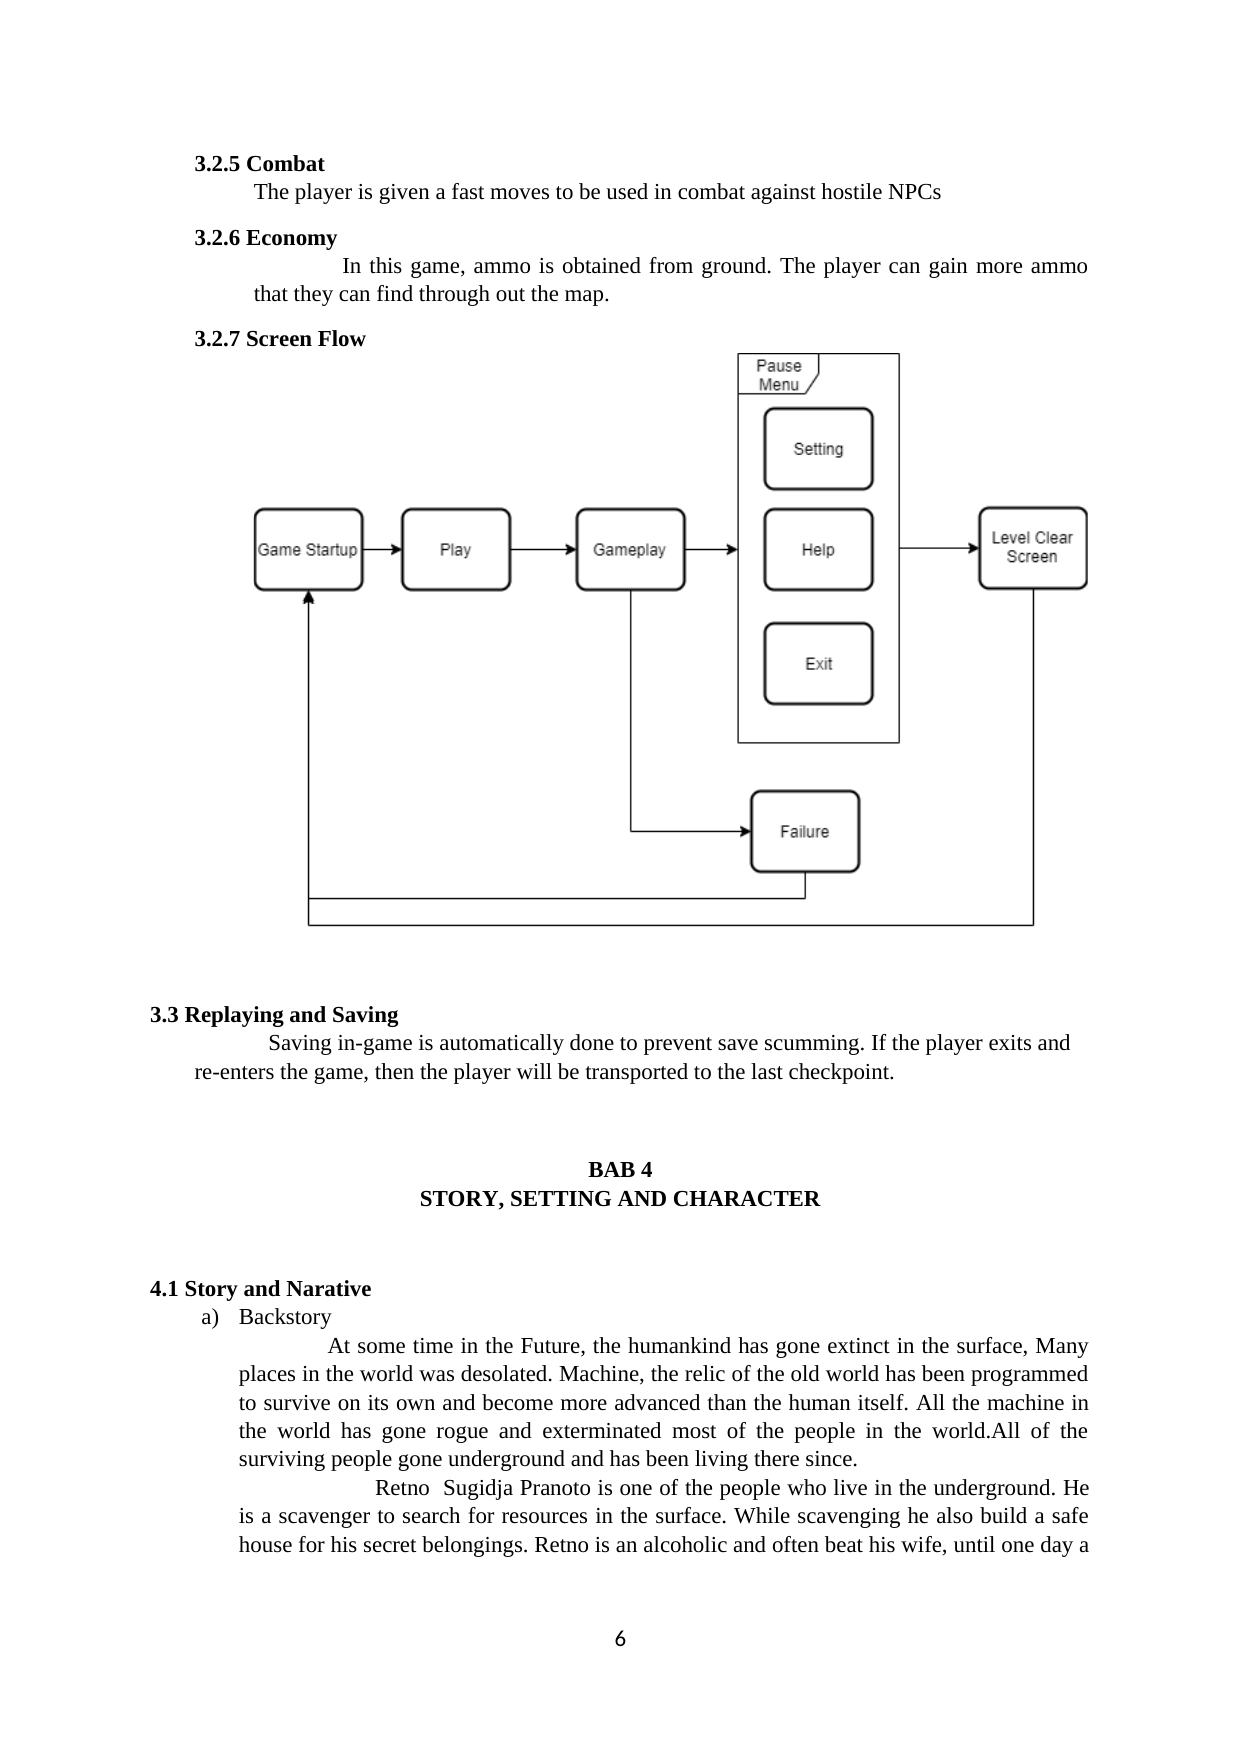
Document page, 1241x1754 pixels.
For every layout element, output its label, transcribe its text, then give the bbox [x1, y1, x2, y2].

subtitle 3.2.6 Economy [194, 223, 1090, 250]
text STORY, SETTING AND CHARACTER [150, 1185, 1090, 1211]
subtitle 3.3 Replaying and Saving [150, 1001, 1090, 1027]
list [239, 1474, 1090, 1557]
list Backstory [201, 1303, 1090, 1330]
text Saving in-game is automatically done to prevent save scumming. If the player exits and re-enters the game, then the player will be transported to the last checkpoint. [194, 1029, 1090, 1084]
subtitle BAB 4 [150, 1156, 1090, 1183]
subtitle 4.1 Story and Narative [150, 1275, 1090, 1301]
picture [253, 353, 1088, 937]
subtitle 3.2.7 Screen Flow [194, 326, 1090, 352]
text In this game, ammo is obtained from ground. The player can gain more ammo that they can find through out the map. [253, 252, 1090, 307]
list At some time in the Future, the humankind has gone extinct in the surface, Many places in the world was desolated. Machine, the relic of the old world has been programmed to survive on its own and become more advanced than the human itself. All the machine in the world has gone rogue and exterminated most of the people in the world.All of the surviving people gone underground and has been living there since. [239, 1332, 1090, 1472]
subtitle 3.2.5 Combat [194, 150, 1090, 176]
text The player is given a fast moves to be used in combat against hostile NPCs [253, 178, 1090, 205]
